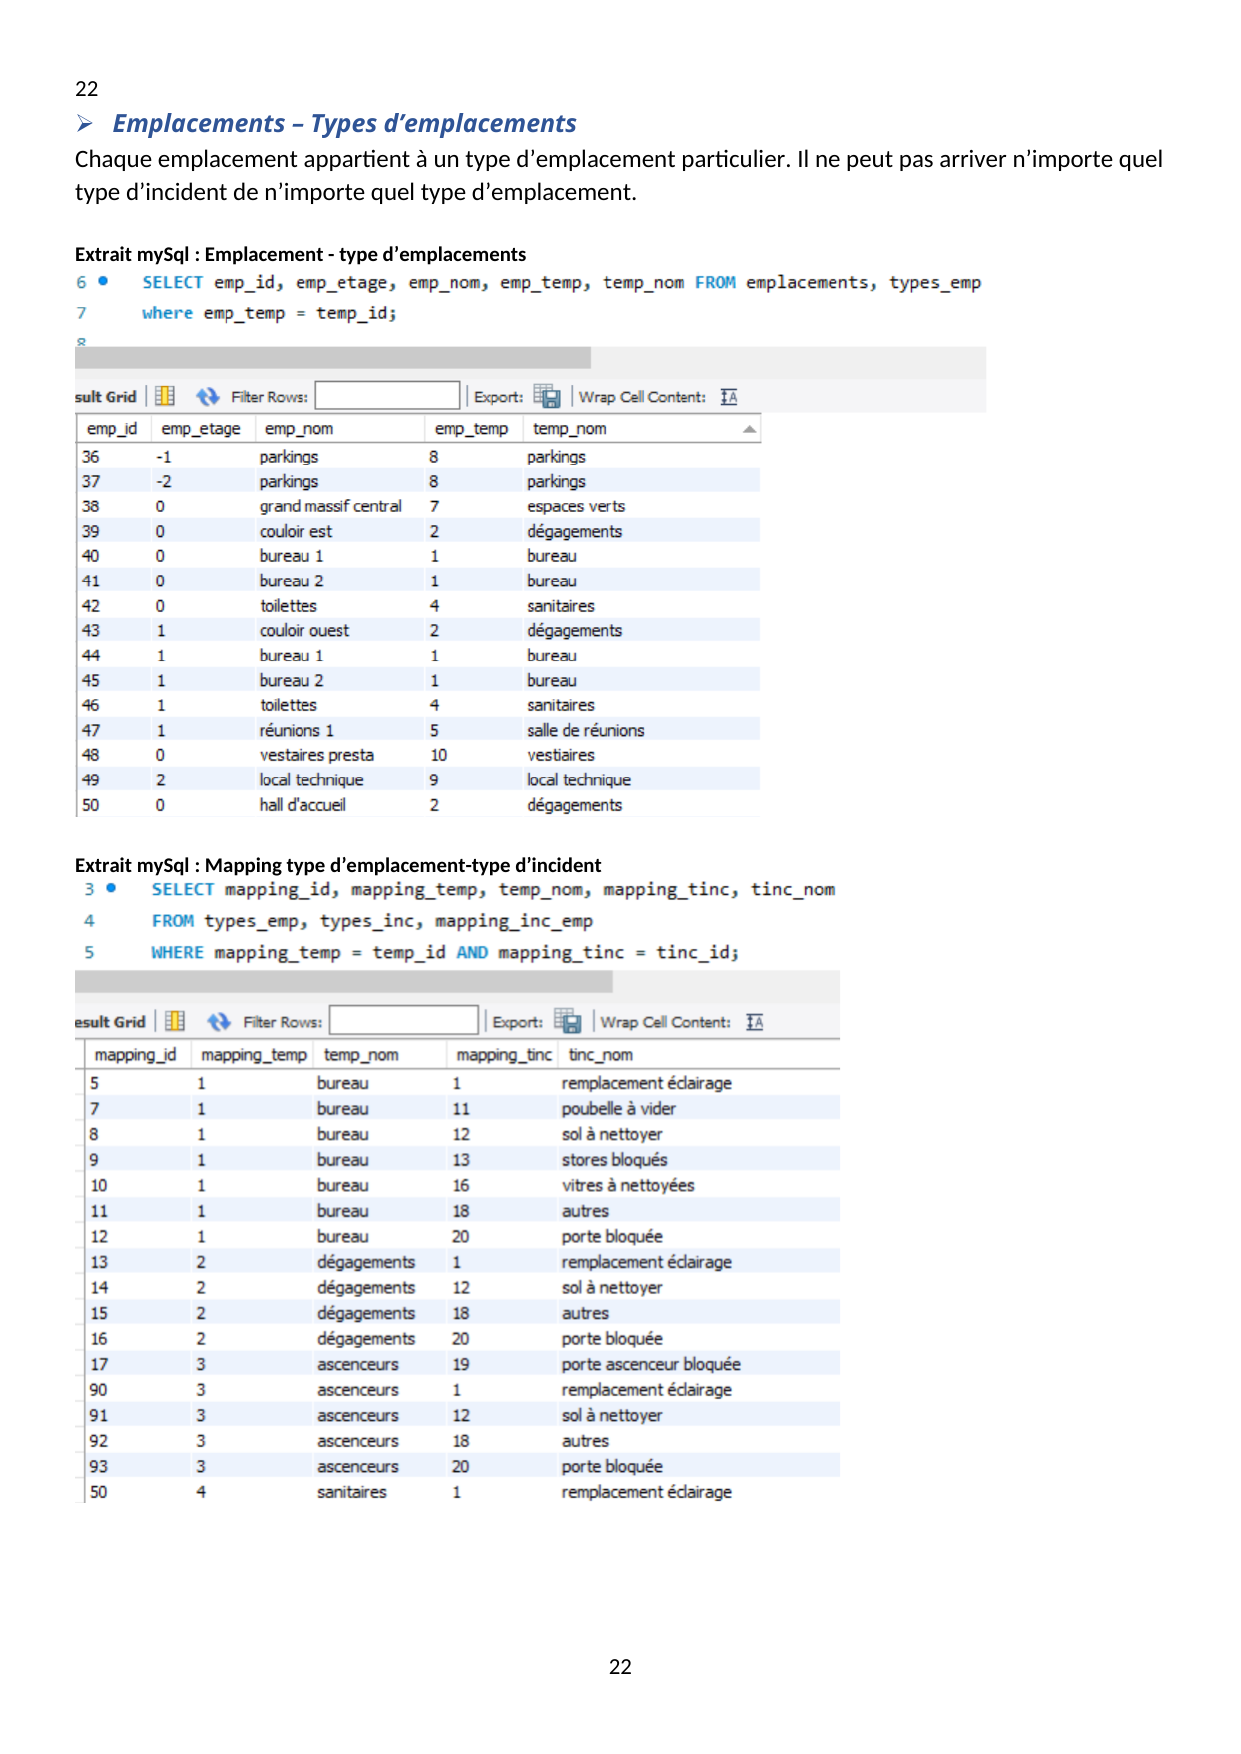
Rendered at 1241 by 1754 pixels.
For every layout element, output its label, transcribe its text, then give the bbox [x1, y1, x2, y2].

subtitle Emplacements – Types d’emplacements [75, 106, 1165, 140]
text Extrait mySql : Mapping type d’emplacement-type d’incident [75, 852, 1165, 878]
text Extrait mySql : Emplacement - type d’emplacements [75, 241, 1165, 267]
picture [75, 268, 987, 817]
text Chaque emplacement appartient à un type d’emplacement particulier. Il ne peut pas arriver n’importe quel type d’incident de n’importe quel type d’emplacement. [75, 143, 1165, 206]
picture [75, 879, 841, 1503]
